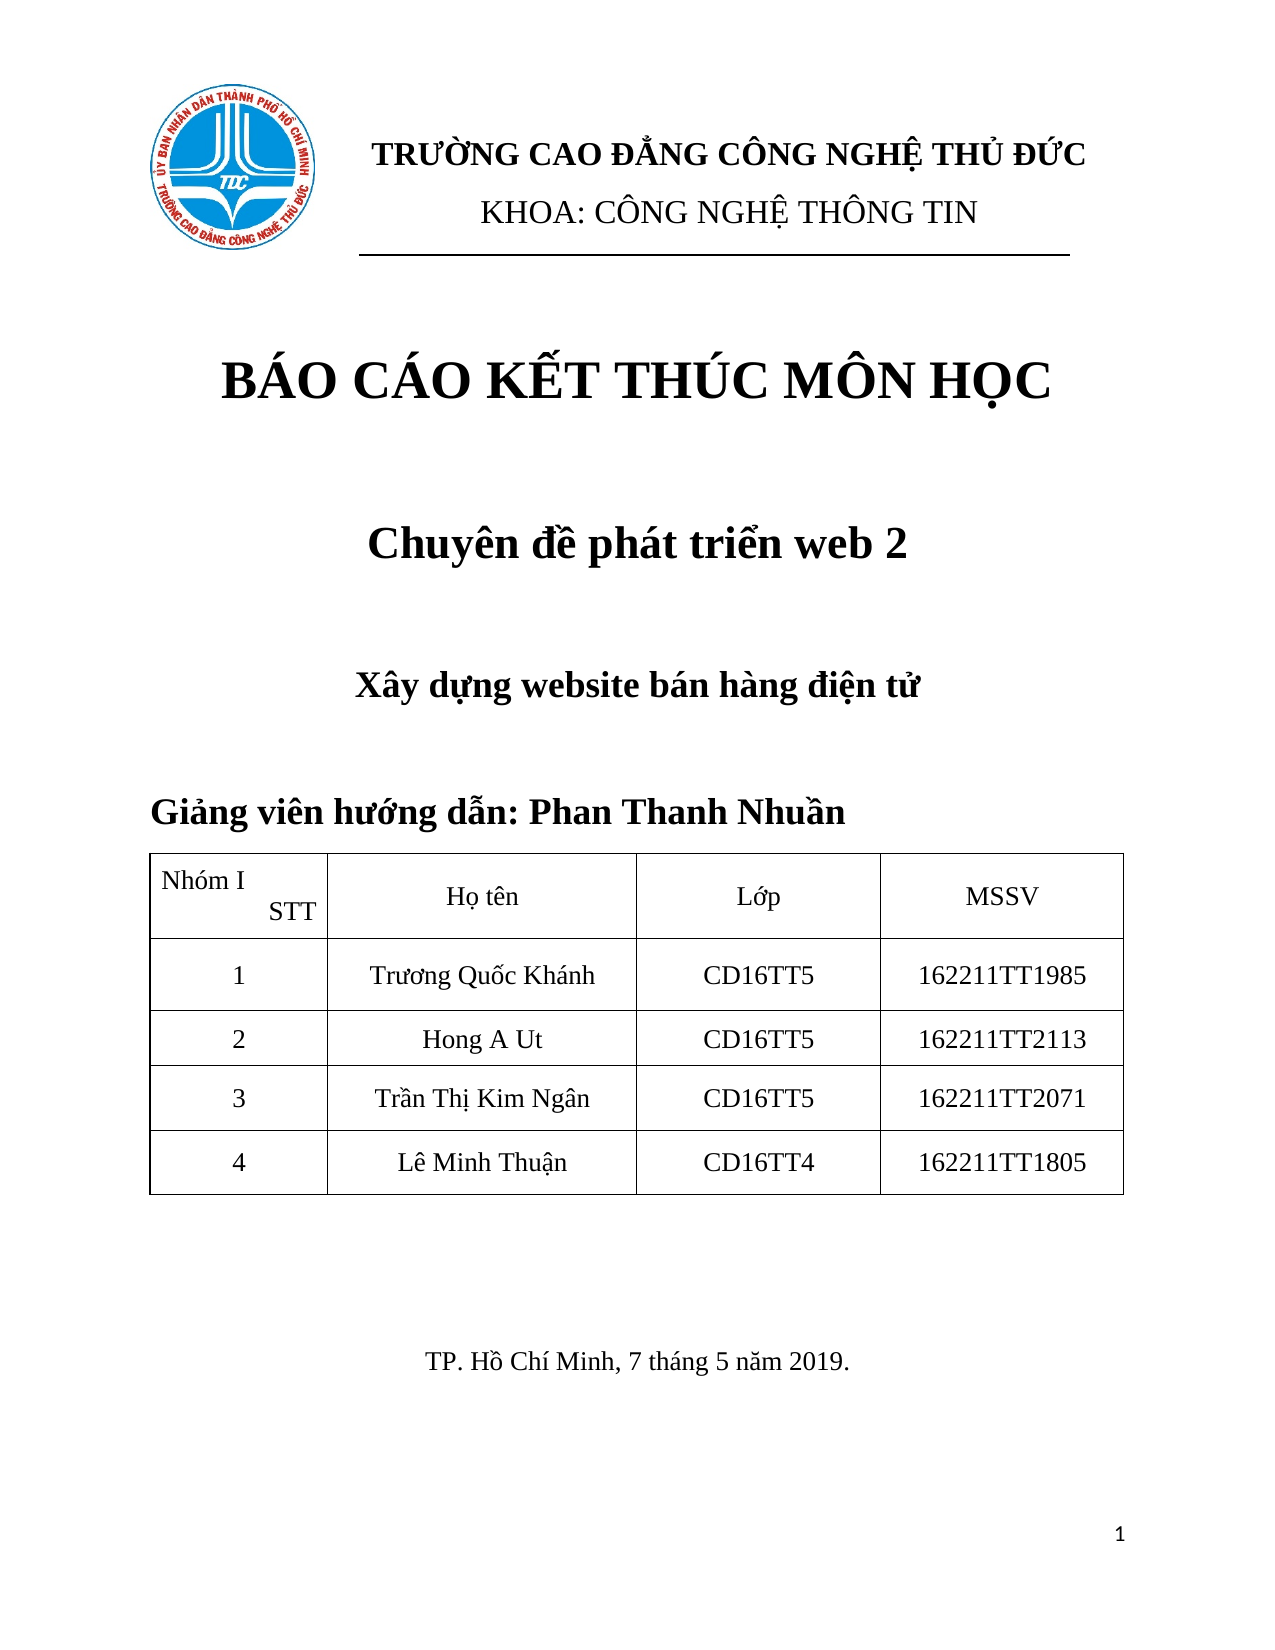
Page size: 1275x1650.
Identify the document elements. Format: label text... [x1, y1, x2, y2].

text TP. Hồ Chí Minh, 7 tháng 5 năm 2019. [150, 1345, 1125, 1377]
table_cell CD16TT5 [637, 1066, 880, 1129]
table_cell CD16TT5 [637, 1011, 880, 1065]
table_header Nhóm I STT [151, 854, 327, 938]
table_cell CD16TT5 [637, 939, 880, 1010]
table_cell 1 [151, 939, 327, 1010]
table_cell 4 [151, 1131, 327, 1194]
picture [150, 84, 315, 250]
table_cell CD16TT4 [637, 1131, 880, 1194]
table_cell Trần Thị Kim Ngân [328, 1066, 636, 1129]
table_cell Trương Quốc Khánh [328, 939, 636, 1010]
table_cell 162211TT2113 [881, 1011, 1123, 1065]
table_cell Lê Minh Thuận [328, 1131, 636, 1194]
table_header MSSV [881, 854, 1123, 938]
table_cell 3 [151, 1066, 327, 1129]
table_cell 162211TT1985 [881, 939, 1123, 1010]
table_header Họ tên [328, 854, 636, 938]
text KHOA: CÔNG NGHỆ THÔNG TIN [315, 193, 1125, 231]
text Xây dựng website bán hàng điện tử [150, 663, 1125, 706]
table_cell 2 [151, 1011, 327, 1065]
text TRƯỜNG CAO ĐẲNG CÔNG NGHỆ THỦ ĐỨC [315, 134, 1125, 173]
table_cell Hong A Ut [328, 1011, 636, 1065]
text Giảng viên hướng dẫn: Phan Thanh Nhuần [150, 789, 1125, 832]
table_header Lớp [637, 854, 880, 938]
table_cell 162211TT2071 [881, 1066, 1123, 1129]
text BÁO CÁO KẾT THÚC MÔN HỌC [150, 348, 1125, 410]
table_cell 162211TT1805 [881, 1131, 1123, 1194]
text Chuyên đề phát triển web 2 [150, 516, 1125, 568]
